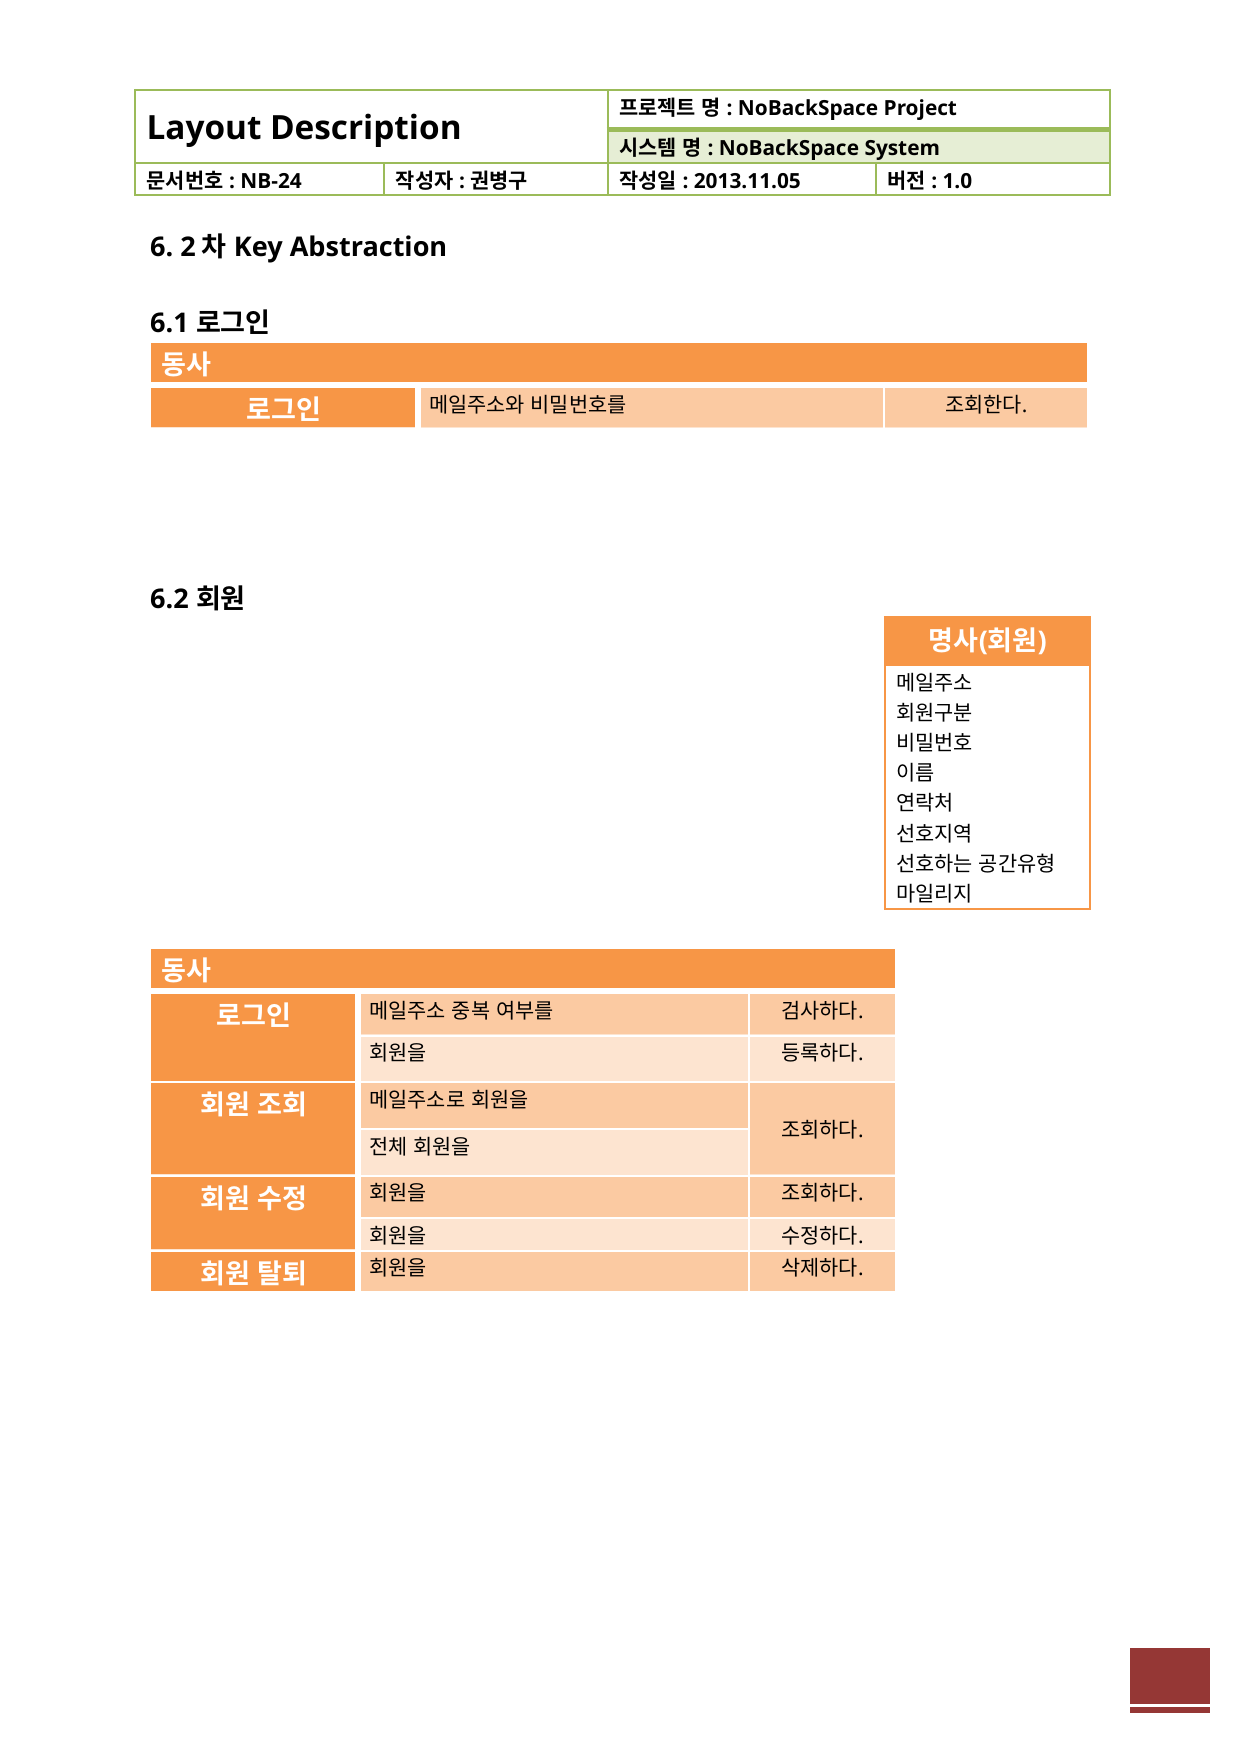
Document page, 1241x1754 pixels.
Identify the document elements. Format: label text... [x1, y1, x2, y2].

table_cell 삭제하다. [750, 1252, 895, 1291]
table_cell 회원 탈퇴 [151, 1252, 355, 1291]
table_cell 회원을 [361, 1219, 748, 1249]
table_cell 조회한다. [885, 388, 1087, 427]
table_cell 수정하다. [750, 1219, 895, 1249]
text 6.1 로그인 [150, 301, 1090, 341]
table_cell 메일주소 회원구분 비밀번호 이름 연락처 선호지역 선호하는 공간유형 마일리지 [886, 666, 1089, 907]
table_cell 메일주소 중복 여부를 [361, 994, 748, 1034]
text 6.2 회원 [150, 577, 1090, 616]
table_header 명사(회원) [886, 619, 1089, 664]
table_cell 등록하다. [750, 1037, 895, 1081]
table_cell 메일주소와 비밀번호를 [421, 388, 883, 427]
table_cell 회원 수정 [151, 1177, 355, 1249]
table_header 동사 [151, 343, 1087, 382]
table_cell 회원 조회 [151, 1083, 355, 1174]
table_cell 로그인 [151, 994, 355, 1081]
table_cell 전체 회원을 [361, 1130, 748, 1174]
table_cell 검사하다. [750, 994, 895, 1034]
table_cell 회원을 [361, 1177, 748, 1217]
table_cell 조회하다. [750, 1083, 895, 1174]
table_cell 조회하다. [750, 1177, 895, 1217]
table_cell 메일주소로 회원을 [361, 1083, 748, 1128]
table_cell 회원을 [361, 1037, 748, 1081]
table_header 동사 [151, 949, 895, 988]
table_cell 로그인 [151, 388, 415, 427]
text 6. 2차 Key Abstraction [150, 225, 1090, 264]
table_cell 회원을 [361, 1252, 748, 1291]
